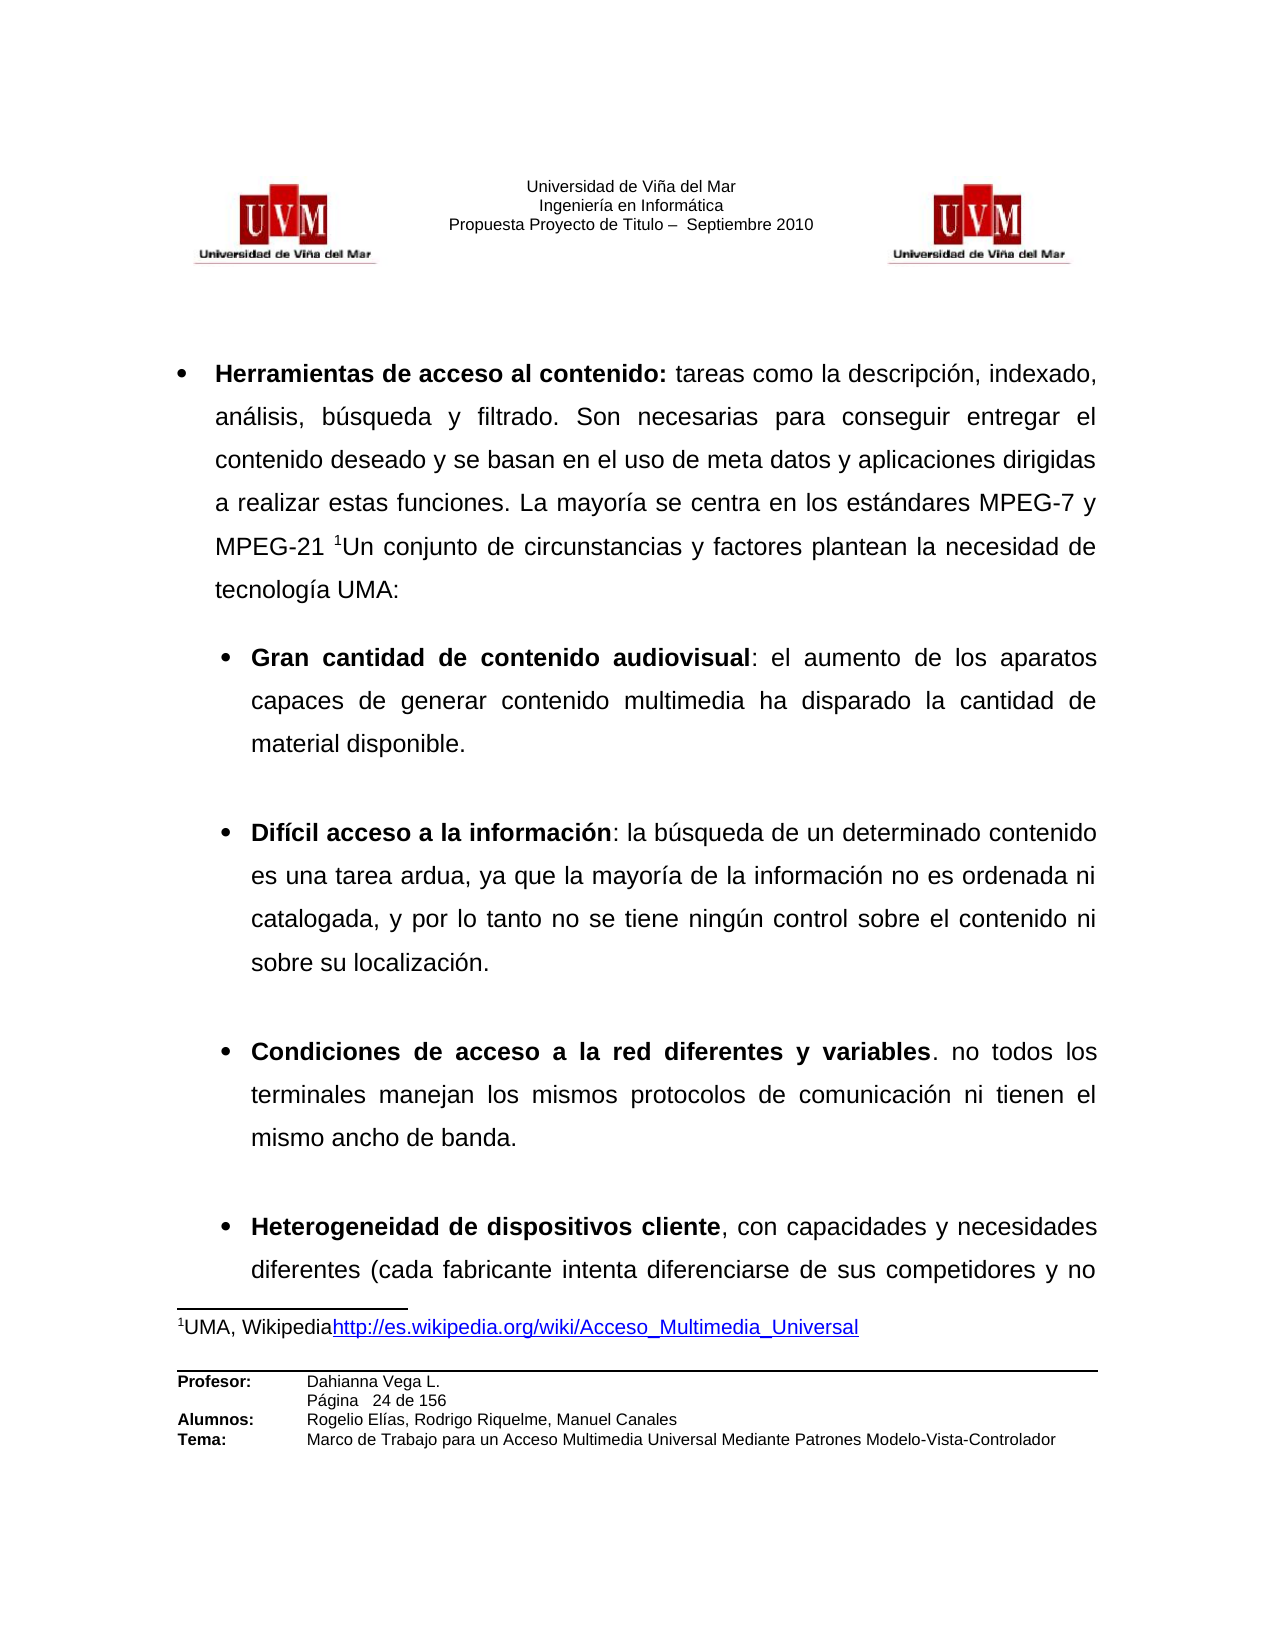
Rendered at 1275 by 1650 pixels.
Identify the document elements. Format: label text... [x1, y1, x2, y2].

list Difícil acceso a la información: la búsqueda de un determinado contenido es una tarea ardua, ya que la mayoría de la información no es ordenada ni catalogada, y por lo tanto no se tiene ningún control sobre el contenido ni sobre su localización. [221, 818, 1098, 976]
picture [871, 176, 1084, 267]
list Herramientas de acceso al contenido: tareas como la descripción, indexado, análisis, búsqueda y filtrado. Son necesarias para conseguir entregar el contenido deseado y se basan en el uso de meta datos y aplicaciones dirigidas a realizar estas funciones. La mayoría se centra en los estándares MPEG-7 y MPEG-21 Un conjunto de circunstancias y factores plantean la necesidad de tecnología UMA: [177, 359, 1098, 603]
list Gran cantidad de contenido audiovisual: el aumento de los aparatos capaces de generar contenido multimedia ha disparado la cantidad de material disponible. [221, 643, 1098, 758]
picture [177, 176, 390, 267]
list Condiciones de acceso a la red diferentes y variables. no todos los terminales manejan los mismos protocolos de comunicación ni tienen el mismo ancho de banda. [221, 1036, 1098, 1152]
